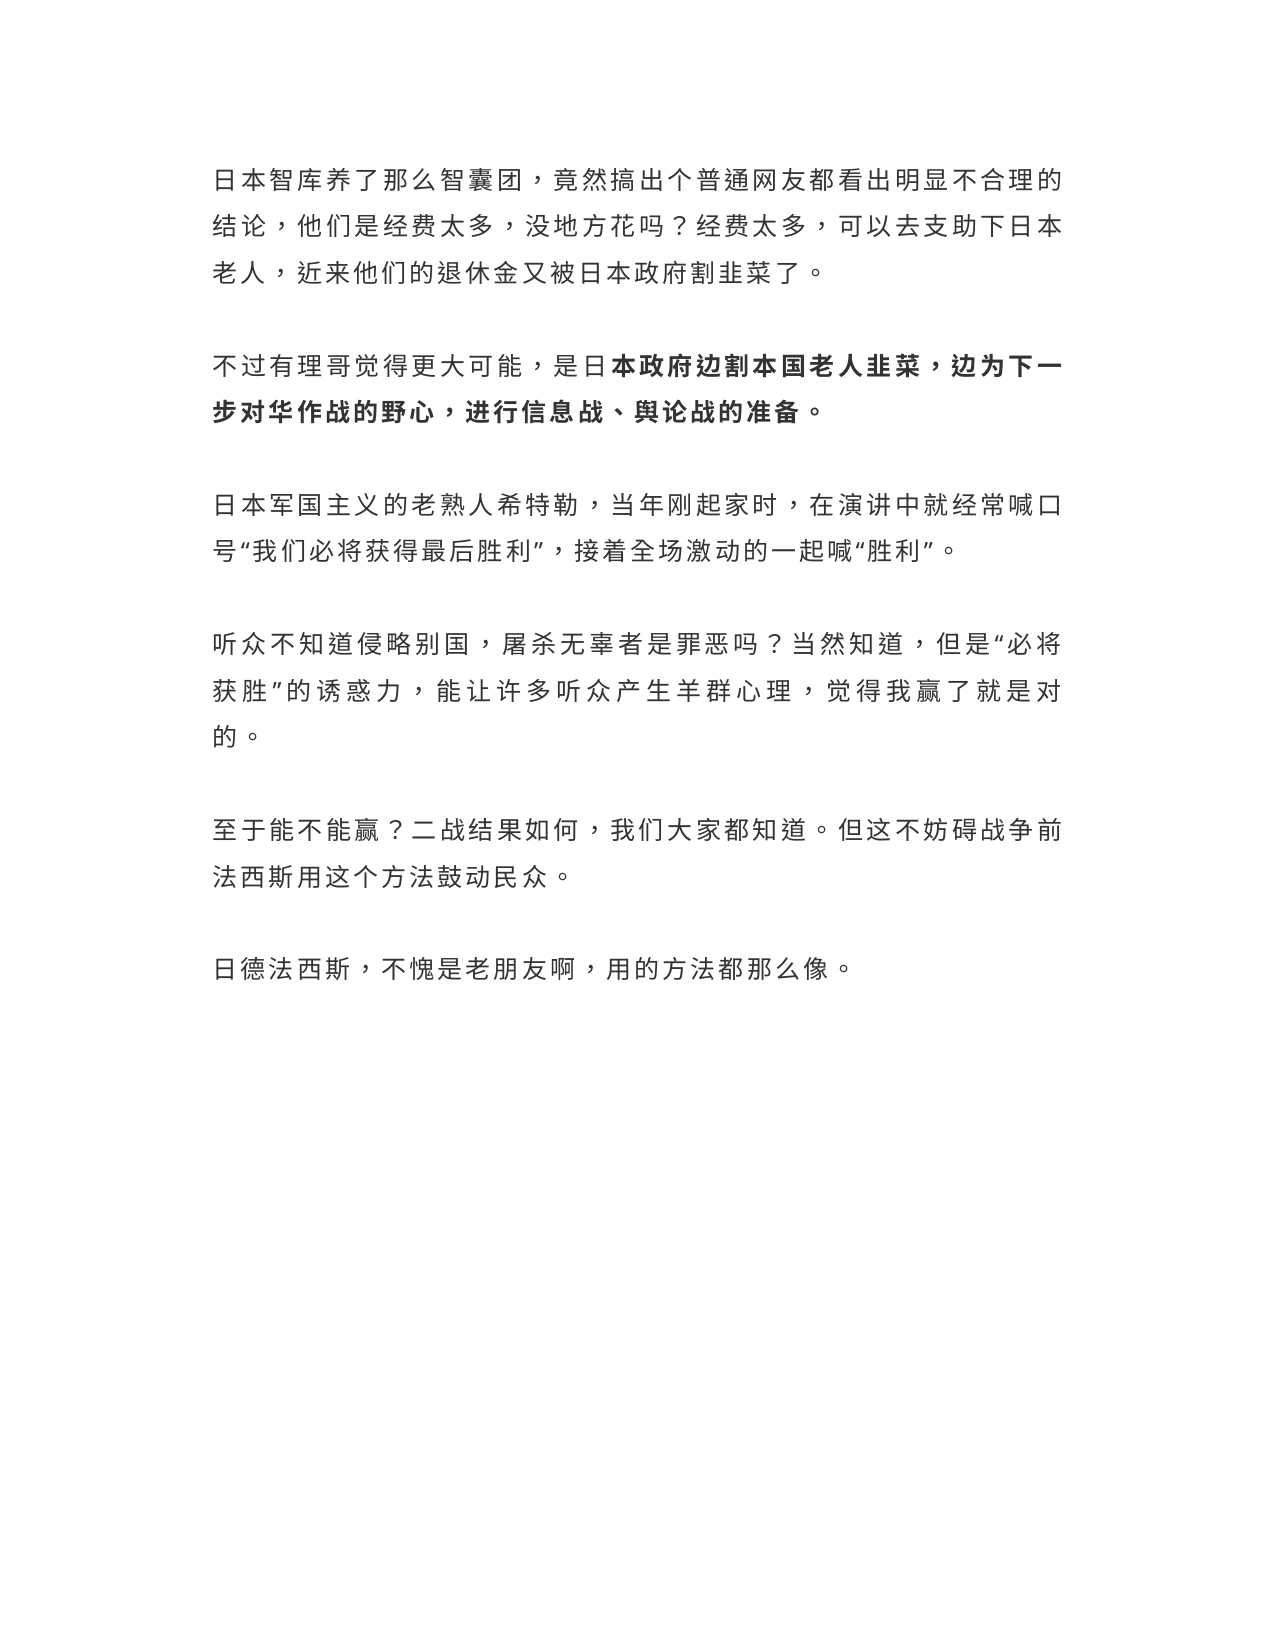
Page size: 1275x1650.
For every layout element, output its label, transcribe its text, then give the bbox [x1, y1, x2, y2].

text 日本军国主义的老熟人希特勒，当年刚起家时，在演讲中就经常喊口号“我们必将获得最后胜利”，接着全场激动的一起喊“胜利”。 [212, 475, 1062, 568]
text 听众不知道侵略别国，屠杀无辜者是罪恶吗？当然知道，但是“必将获胜”的诱惑力，能让许多听众产生羊群心理，觉得我赢了就是对的。 [212, 614, 1062, 754]
text 不过有理哥觉得更大可能，是日本政府边割本国老人韭菜，边为下一步对华作战的野心，进行信息战、舆论战的准备。 [212, 336, 1062, 429]
text 至于能不能赢？二战结果如何，我们大家都知道。但这不妨碍战争前法西斯用这个方法鼓动民众。 [212, 800, 1062, 893]
text 日本智库养了那么智囊团，竟然搞出个普通网友都看出明显不合理的结论，他们是经费太多，没地方花吗？经费太多，可以去支助下日本老人，近来他们的退休金又被日本政府割韭菜了。 [212, 150, 1062, 289]
text 日德法西斯，不愧是老朋友啊，用的方法都那么像。 [212, 940, 1062, 986]
